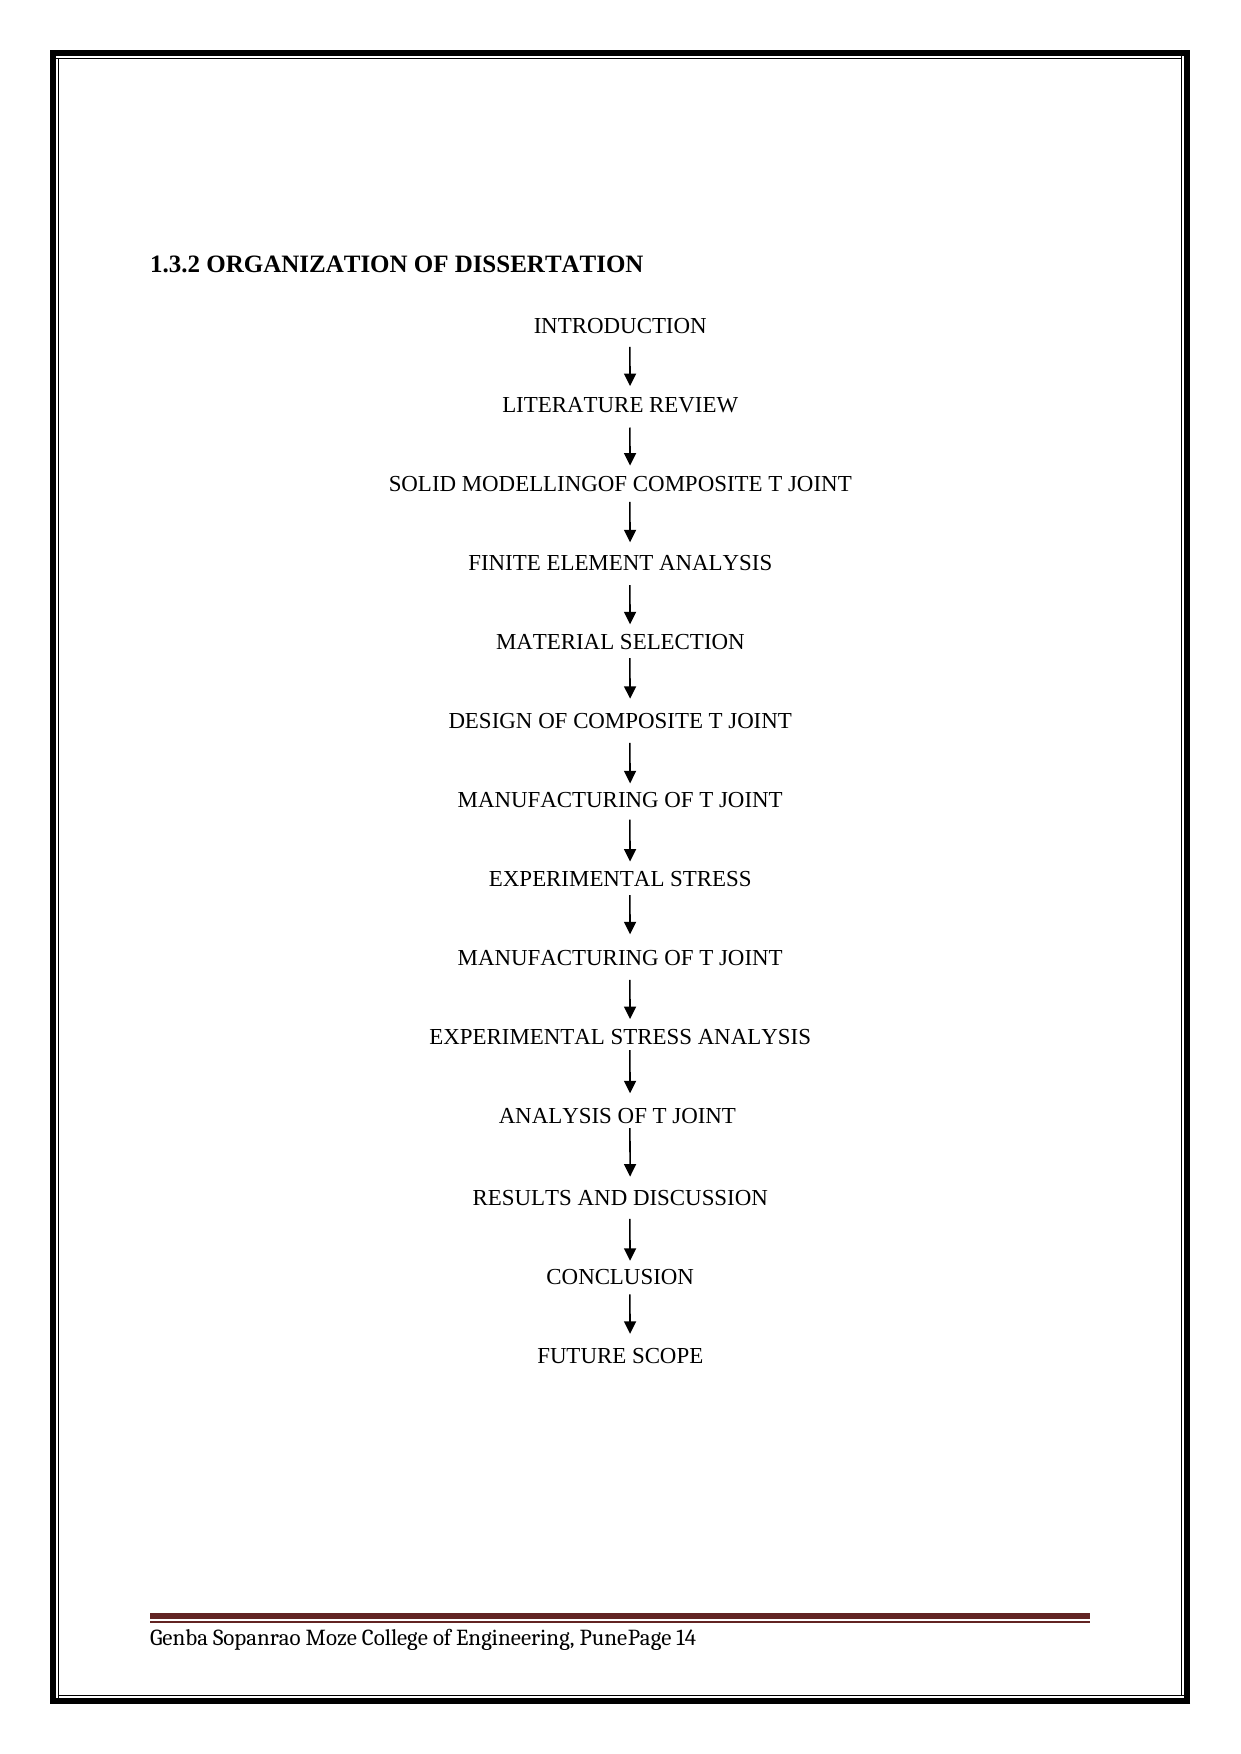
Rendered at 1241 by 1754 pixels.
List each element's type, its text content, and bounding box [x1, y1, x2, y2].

text DESIGN OF COMPOSITE T JOINT [150, 707, 1090, 733]
text FUTURE SCOPE [150, 1342, 1090, 1368]
text RESULTS AND DISCUSSION [150, 1184, 1090, 1211]
text MANUFACTURING OF T JOINT [150, 786, 1090, 812]
text 1.3.2 ORGANIZATION OF DISSERTATION [150, 249, 1090, 278]
text CONCLUSION [150, 1263, 1090, 1289]
text INTRODUCTION [150, 312, 1090, 339]
text EXPERIMENTAL STRESS ANALYSIS [150, 1023, 1090, 1049]
text ANALYSIS OF T JOINT [150, 1102, 1090, 1170]
text EXPERIMENTAL STRESS [150, 865, 1090, 891]
text SOLID MODELLINGOF COMPOSITE T JOINT [150, 470, 1090, 497]
text FINITE ELEMENT ANALYSIS [150, 549, 1090, 576]
text MATERIAL SELECTION [150, 628, 1090, 654]
text LITERATURE REVIEW [150, 391, 1090, 418]
text MANUFACTURING OF T JOINT [150, 944, 1090, 970]
